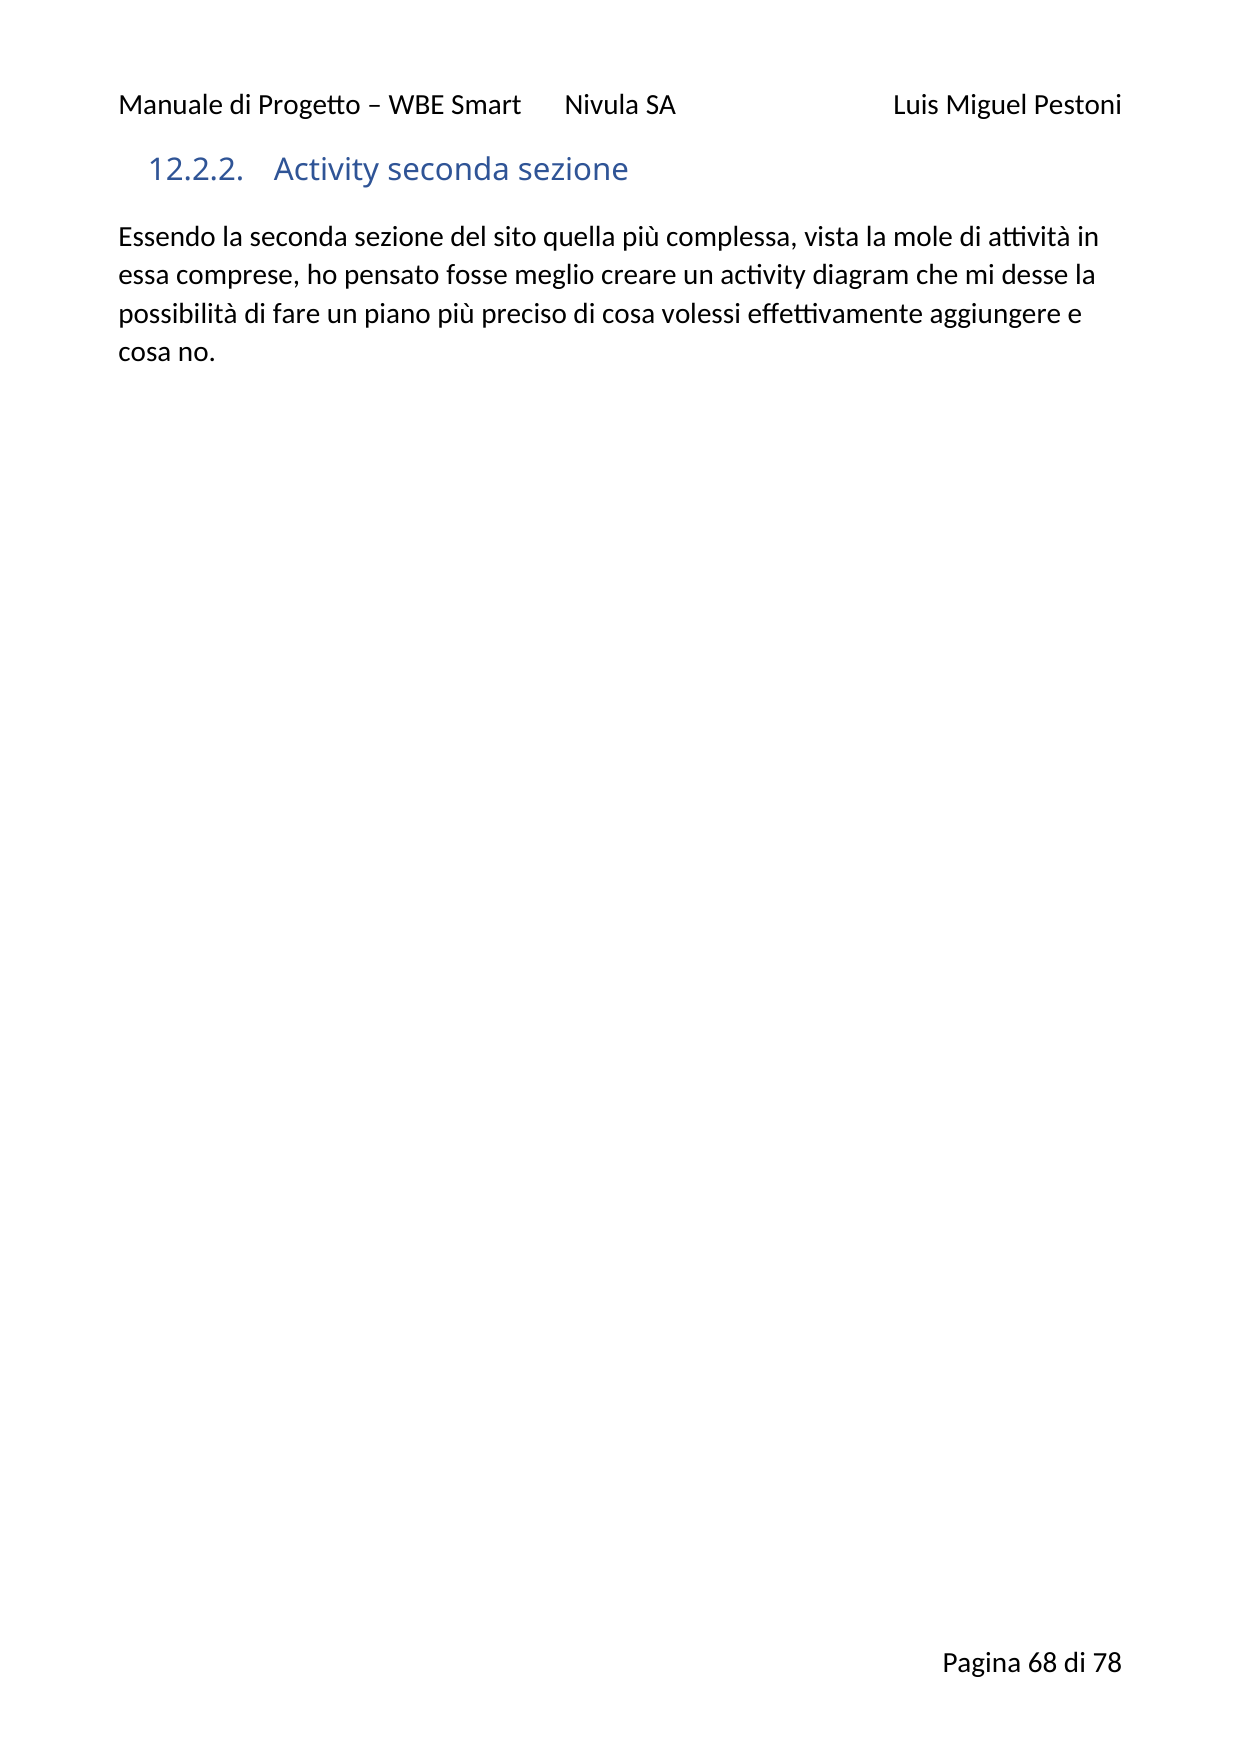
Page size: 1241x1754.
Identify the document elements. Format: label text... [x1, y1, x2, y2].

subtitle Activity seconda sezione [148, 147, 1122, 189]
text Essendo la seconda sezione del sito quella più complessa, vista la mole di attività in essa comprese, ho pensato fosse meglio creare un activity diagram che mi desse la possibilità di fare un piano più preciso di cosa volessi effettivamente aggiungere e cosa no. [118, 218, 1122, 369]
